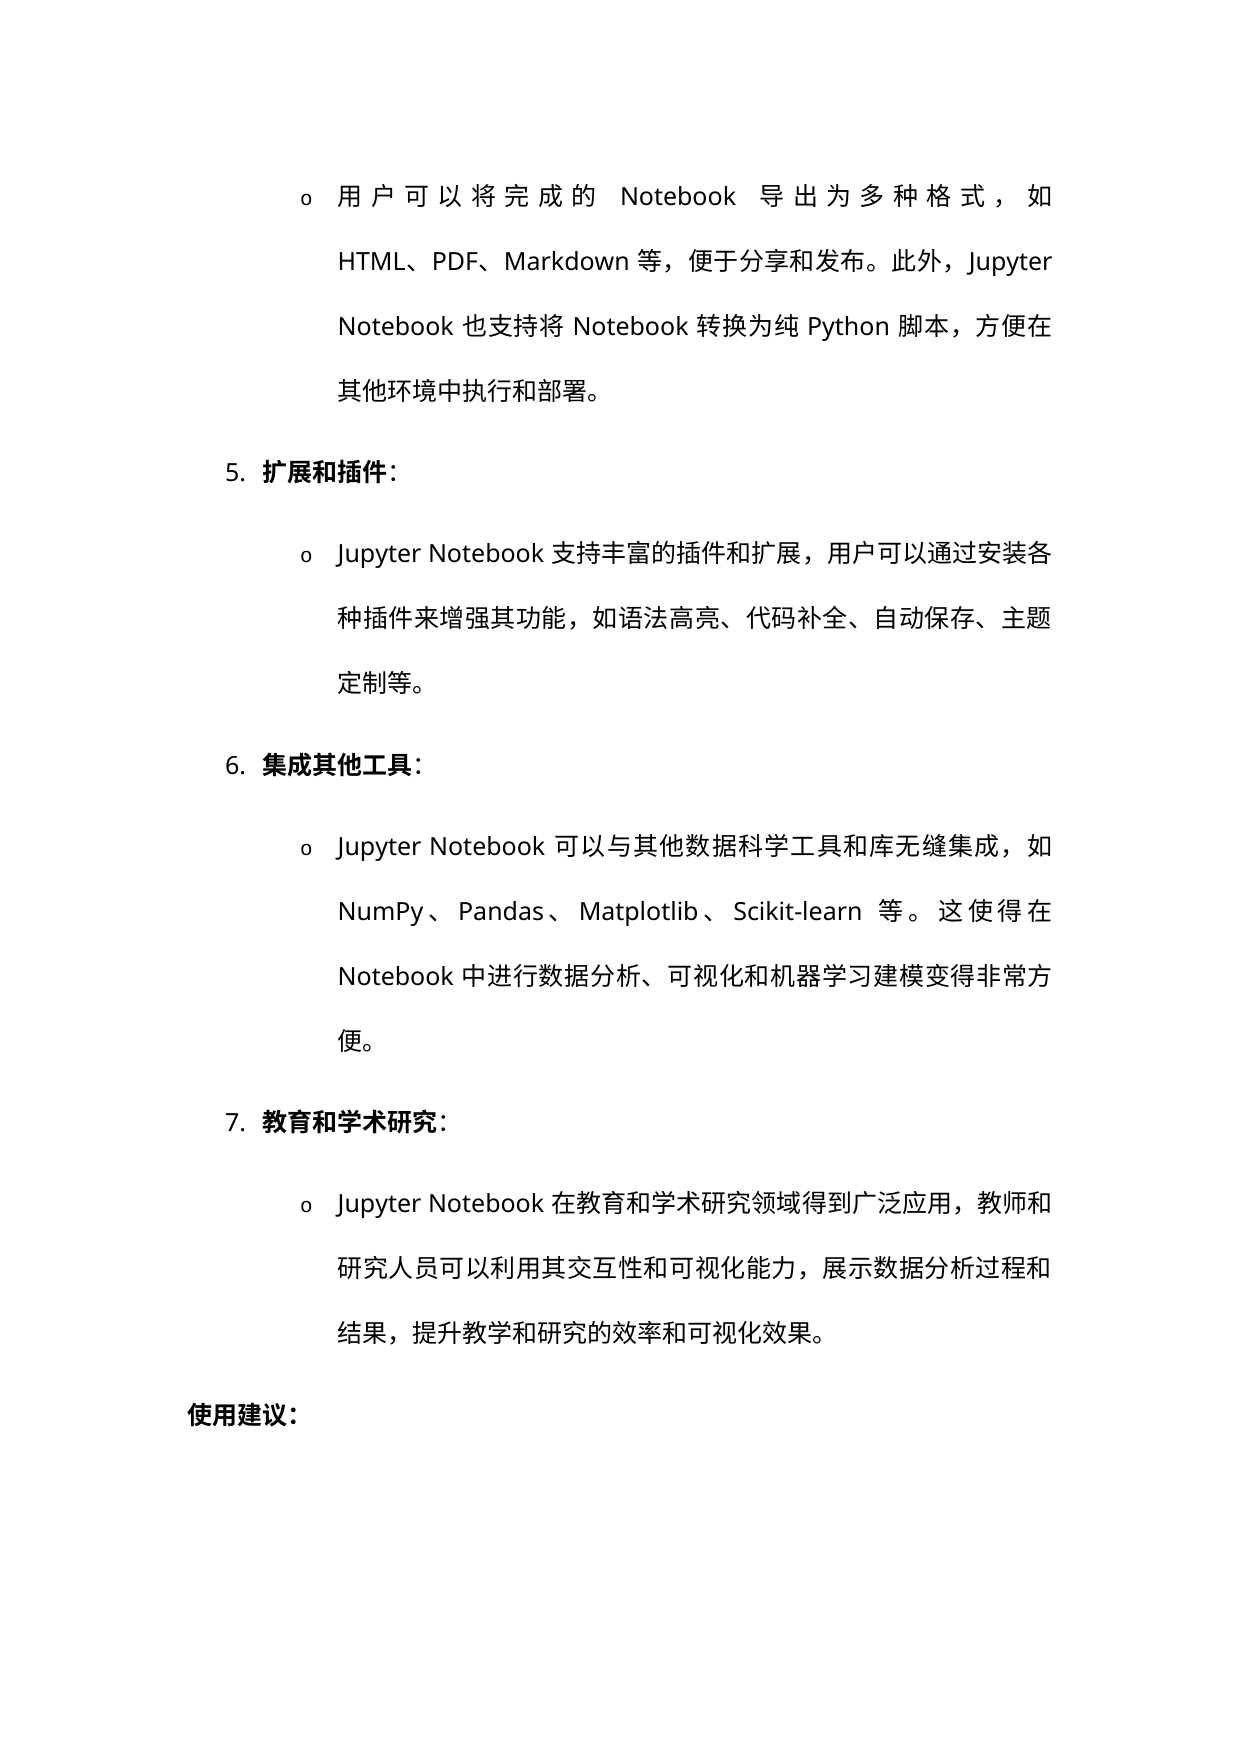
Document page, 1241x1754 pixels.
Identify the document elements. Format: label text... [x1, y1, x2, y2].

list 集成其他工具： [225, 731, 1053, 796]
list 教育和学术研究： [225, 1088, 1053, 1153]
list Jupyter Notebook 可以与其他数据科学工具和库无缝集成，如 NumPy、Pandas、Matplotlib、Scikit-learn 等。这使得在 Notebook 中进行数据分析、可视化和机器学习建模变得非常方便。 [300, 812, 1053, 1072]
list 用户可以将完成的 Notebook 导出为多种格式，如 HTML、PDF、Markdown 等，便于分享和发布。此外，Jupyter Notebook 也支持将 Notebook 转换为纯 Python 脚本，方便在其他环境中执行和部署。 [300, 162, 1053, 422]
list 扩展和插件： [225, 438, 1053, 503]
text 使用建议： [187, 1381, 1053, 1446]
list Jupyter Notebook 支持丰富的插件和扩展，用户可以通过安装各种插件来增强其功能，如语法高亮、代码补全、自动保存、主题定制等。 [300, 519, 1053, 714]
list Jupyter Notebook 在教育和学术研究领域得到广泛应用，教师和研究人员可以利用其交互性和可视化能力，展示数据分析过程和结果，提升教学和研究的效率和可视化效果。 [300, 1169, 1053, 1364]
